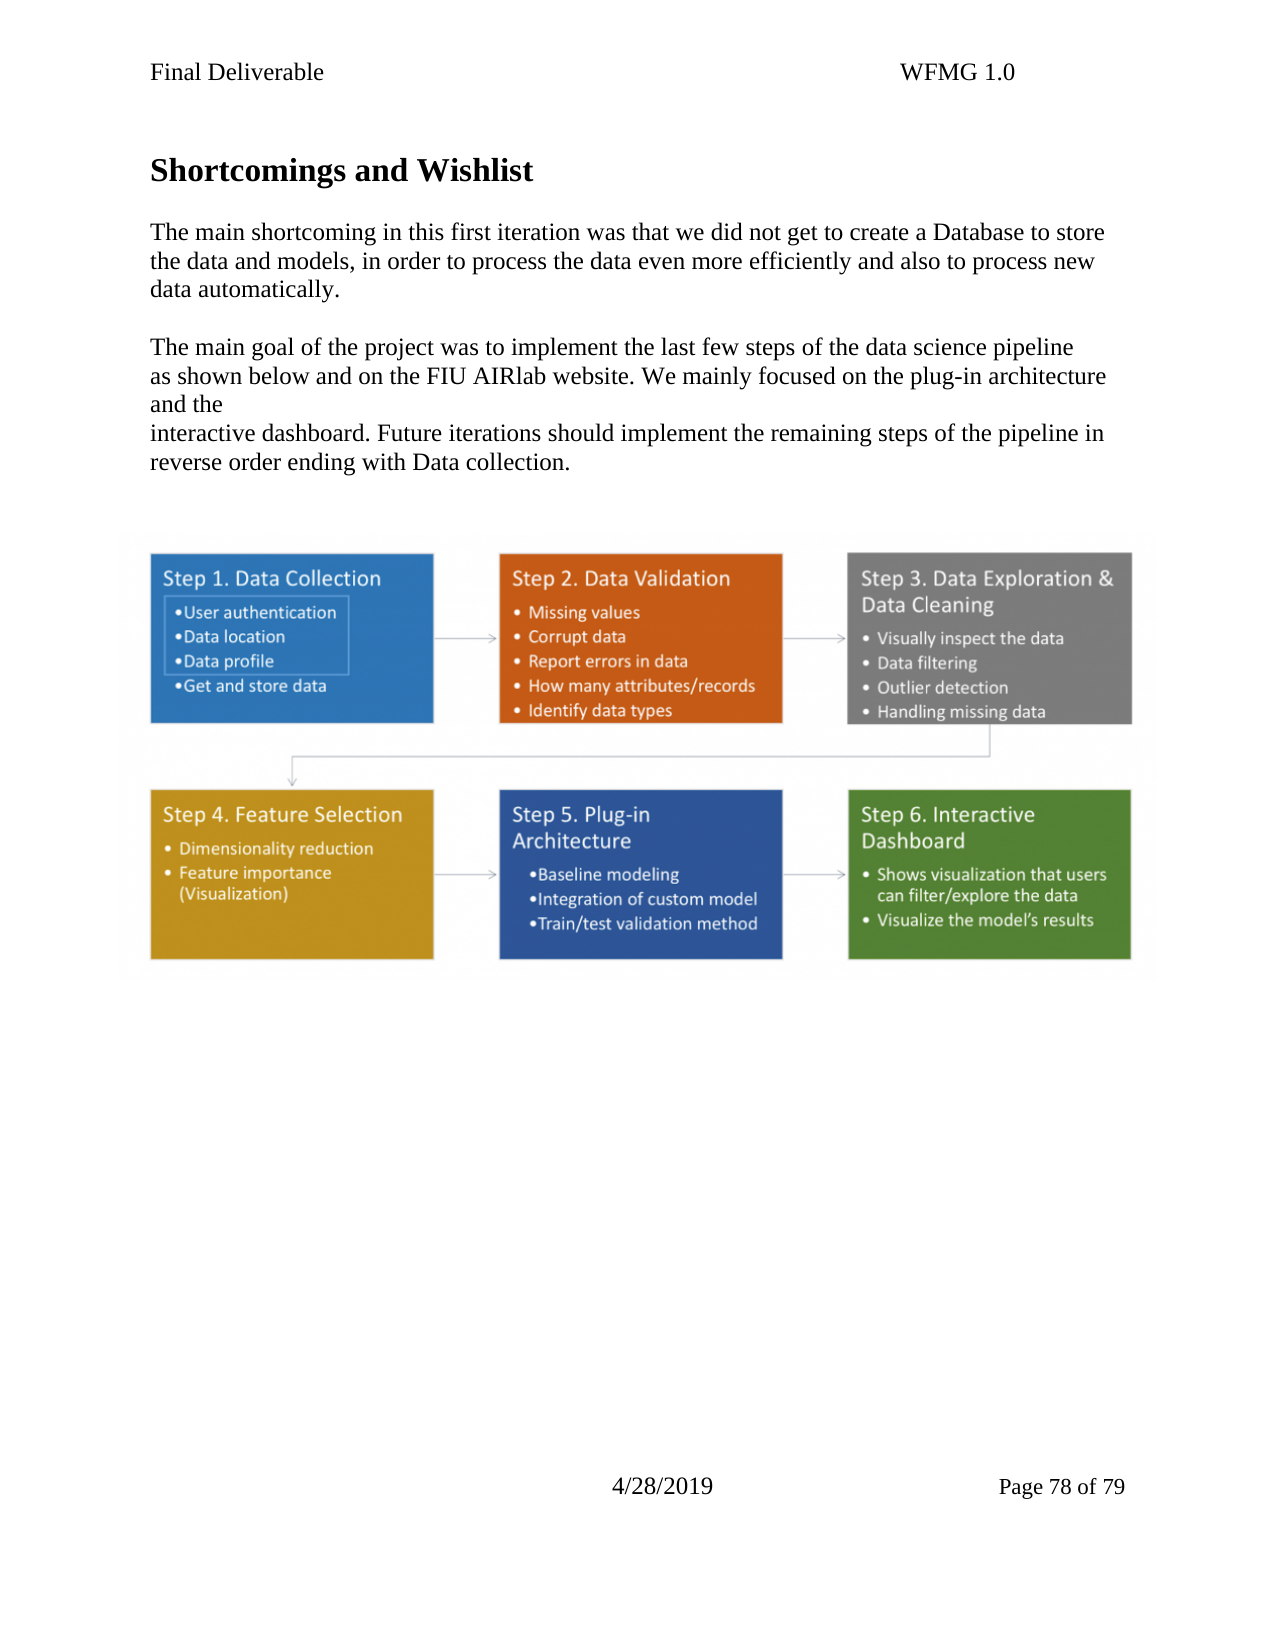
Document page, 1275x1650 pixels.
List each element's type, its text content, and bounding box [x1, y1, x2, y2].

text as shown below and on the FIU AIRlab website. We mainly focused on the plug-in architecture and the [150, 361, 1125, 418]
text reverse order ending with Data collection. [150, 447, 1125, 476]
picture [118, 533, 1157, 981]
text The main shortcoming in this first iteration was that we did not get to create a Database to store the data and models, in order to process the data even more efficiently and also to process new data automatically. [150, 217, 1125, 303]
text interactive dashboard. Future iterations should implement the remaining steps of the pipeline in [150, 418, 1125, 447]
text Shortcomings and Wishlist [150, 150, 1125, 188]
text The main goal of the project was to implement the last few steps of the data science pipeline [150, 332, 1125, 361]
